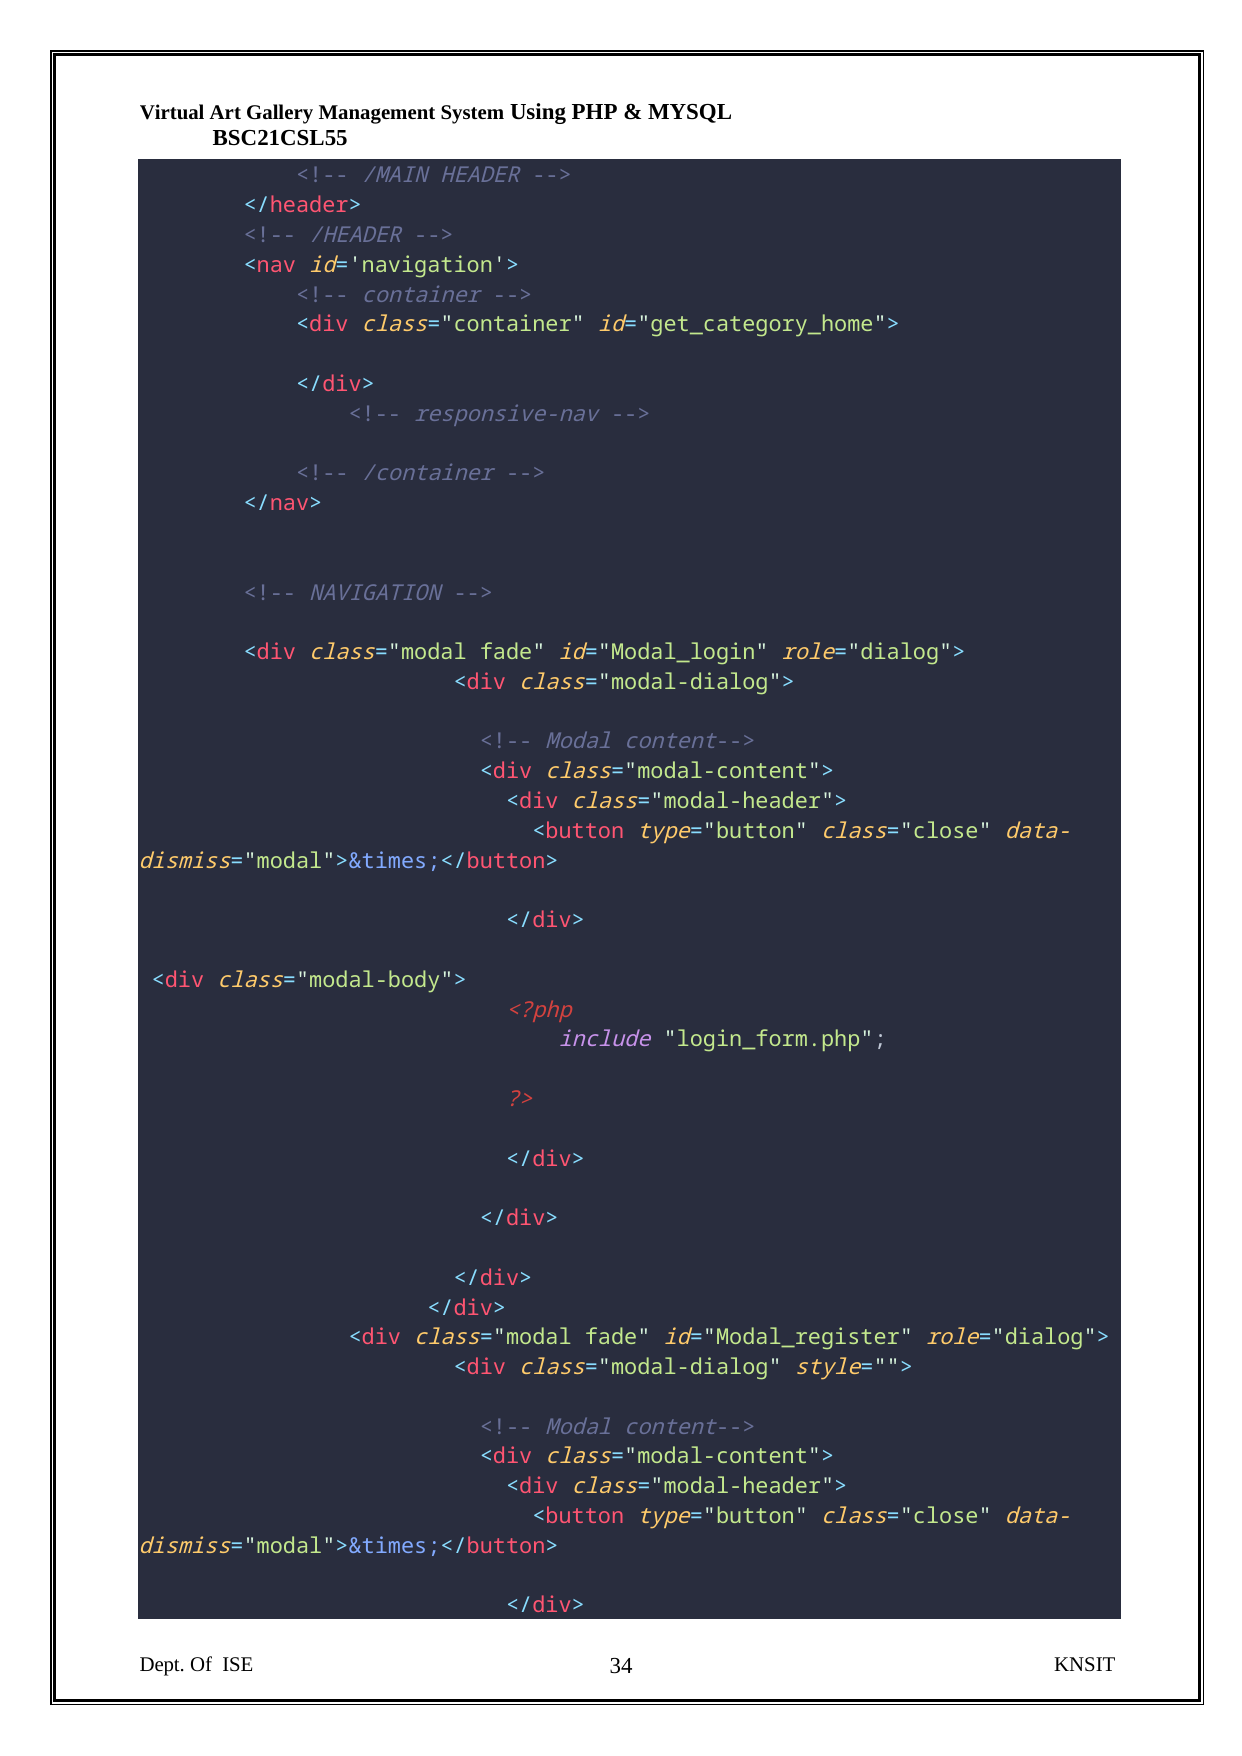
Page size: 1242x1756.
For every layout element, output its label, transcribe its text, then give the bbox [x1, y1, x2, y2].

text <div class="modal-body"> [138, 964, 1121, 993]
text </div> [138, 1262, 1121, 1291]
text <?php [138, 993, 1121, 1023]
text <div class="modal fade" id="Modal_login" role="dialog"> [138, 636, 1121, 666]
text <div class="modal-content"> [138, 1440, 1121, 1470]
text </header> [138, 189, 1121, 219]
text </div> [138, 1202, 1121, 1232]
text <div class="modal-header"> [138, 1470, 1121, 1500]
text <!-- Modal content--> [138, 725, 1121, 755]
text ?> [138, 1083, 1121, 1113]
text <!-- container --> [138, 278, 1121, 308]
text <div class="modal fade" id="Modal_register" role="dialog"> [138, 1321, 1121, 1351]
text <!-- /HEADER --> [138, 219, 1121, 249]
text <button type="button" class="close" data-dismiss="modal">&times;</button> [138, 1500, 1121, 1559]
text <!-- responsive-nav --> [138, 398, 1121, 427]
text </div> [138, 1142, 1121, 1172]
text <!-- Modal content--> [138, 1411, 1121, 1440]
text include "login_form.php"; [138, 1023, 1121, 1053]
text </div> [138, 1291, 1121, 1321]
text <nav id='navigation'> [138, 249, 1121, 278]
text </nav> [138, 487, 1121, 517]
text </div> [138, 1589, 1121, 1619]
text <div class="modal-dialog"> [138, 666, 1121, 696]
text <div class="modal-dialog" style=""> [138, 1351, 1121, 1381]
text </div> [138, 904, 1121, 934]
text <!-- /container --> [138, 457, 1121, 487]
text <div class="container" id="get_category_home"> [138, 308, 1121, 338]
text </div> [138, 368, 1121, 398]
text <div class="modal-header"> [138, 785, 1121, 815]
text <!-- /MAIN HEADER --> [138, 159, 1121, 189]
text <div class="modal-content"> [138, 755, 1121, 785]
text <!-- NAVIGATION --> [138, 576, 1121, 606]
text <button type="button" class="close" data-dismiss="modal">&times;</button> [138, 815, 1121, 874]
